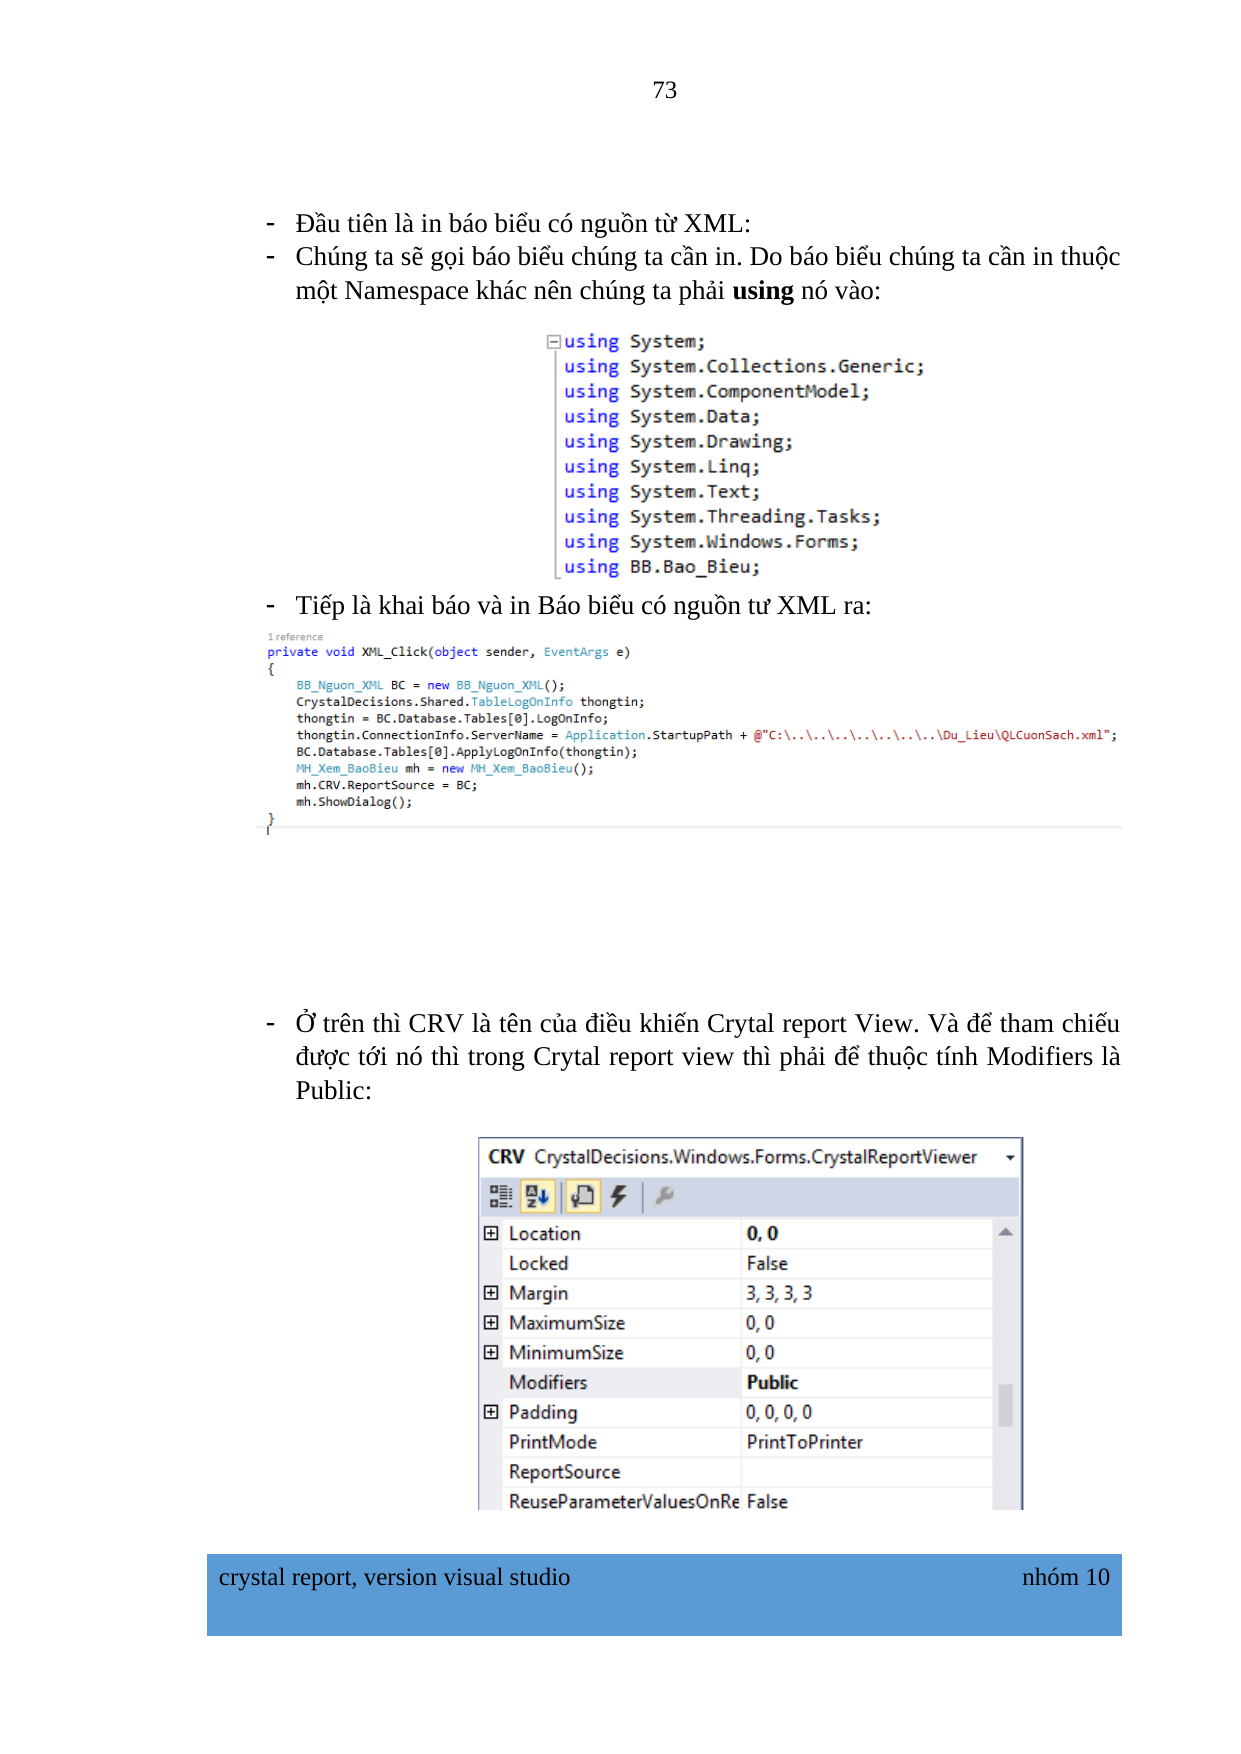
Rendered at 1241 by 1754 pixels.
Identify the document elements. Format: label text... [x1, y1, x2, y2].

picture [478, 1137, 1024, 1510]
list Đầu tiên là in báo biểu có nguồn từ XML: [266, 207, 1122, 238]
list Chúng ta sẽ gọi báo biểu chúng ta cần in. Do báo biểu chúng ta cần in thuộc một Namespace khác nên chúng ta phải using nó vào: [266, 241, 1122, 305]
list Ở trên thì CRV là tên của điều khiến Crytal report View. Và để tham chiếu được tới nó thì trong Crytal report view thì phải để thuộc tính Modifiers là Public: [266, 1007, 1122, 1105]
picture [255, 632, 1123, 835]
picture [541, 332, 931, 584]
